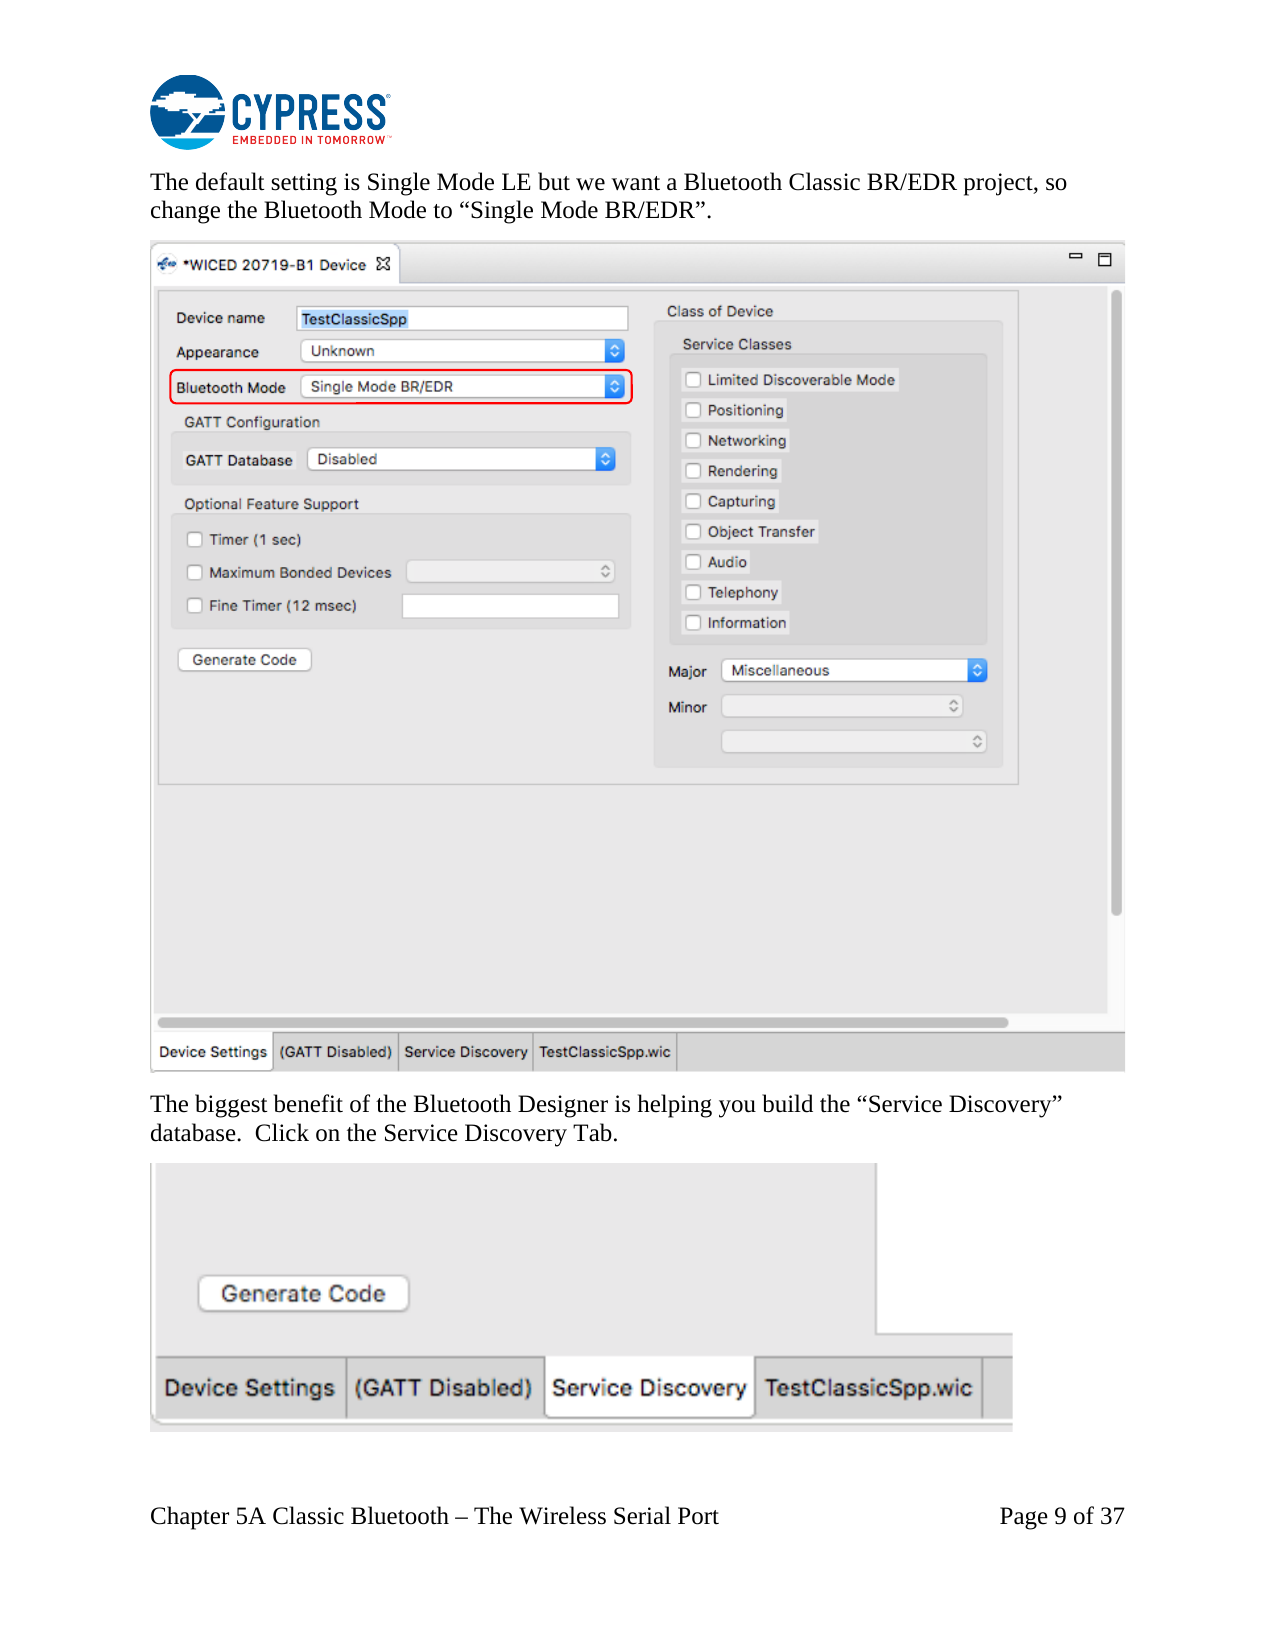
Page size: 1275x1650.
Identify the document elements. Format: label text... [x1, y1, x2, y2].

text The default setting is Single Mode LE but we want a Bluetooth Classic BR/EDR project, so change the Bluetooth Mode to “Single Mode BR/EDR”. [150, 167, 1125, 224]
picture [150, 1163, 1013, 1432]
picture [150, 75, 392, 150]
picture [150, 240, 1125, 1073]
text The biggest benefit of the Bluetooth Designer is helping you build the “Service Discovery” database. Click on the Service Discovery Tab. [150, 1089, 1125, 1146]
